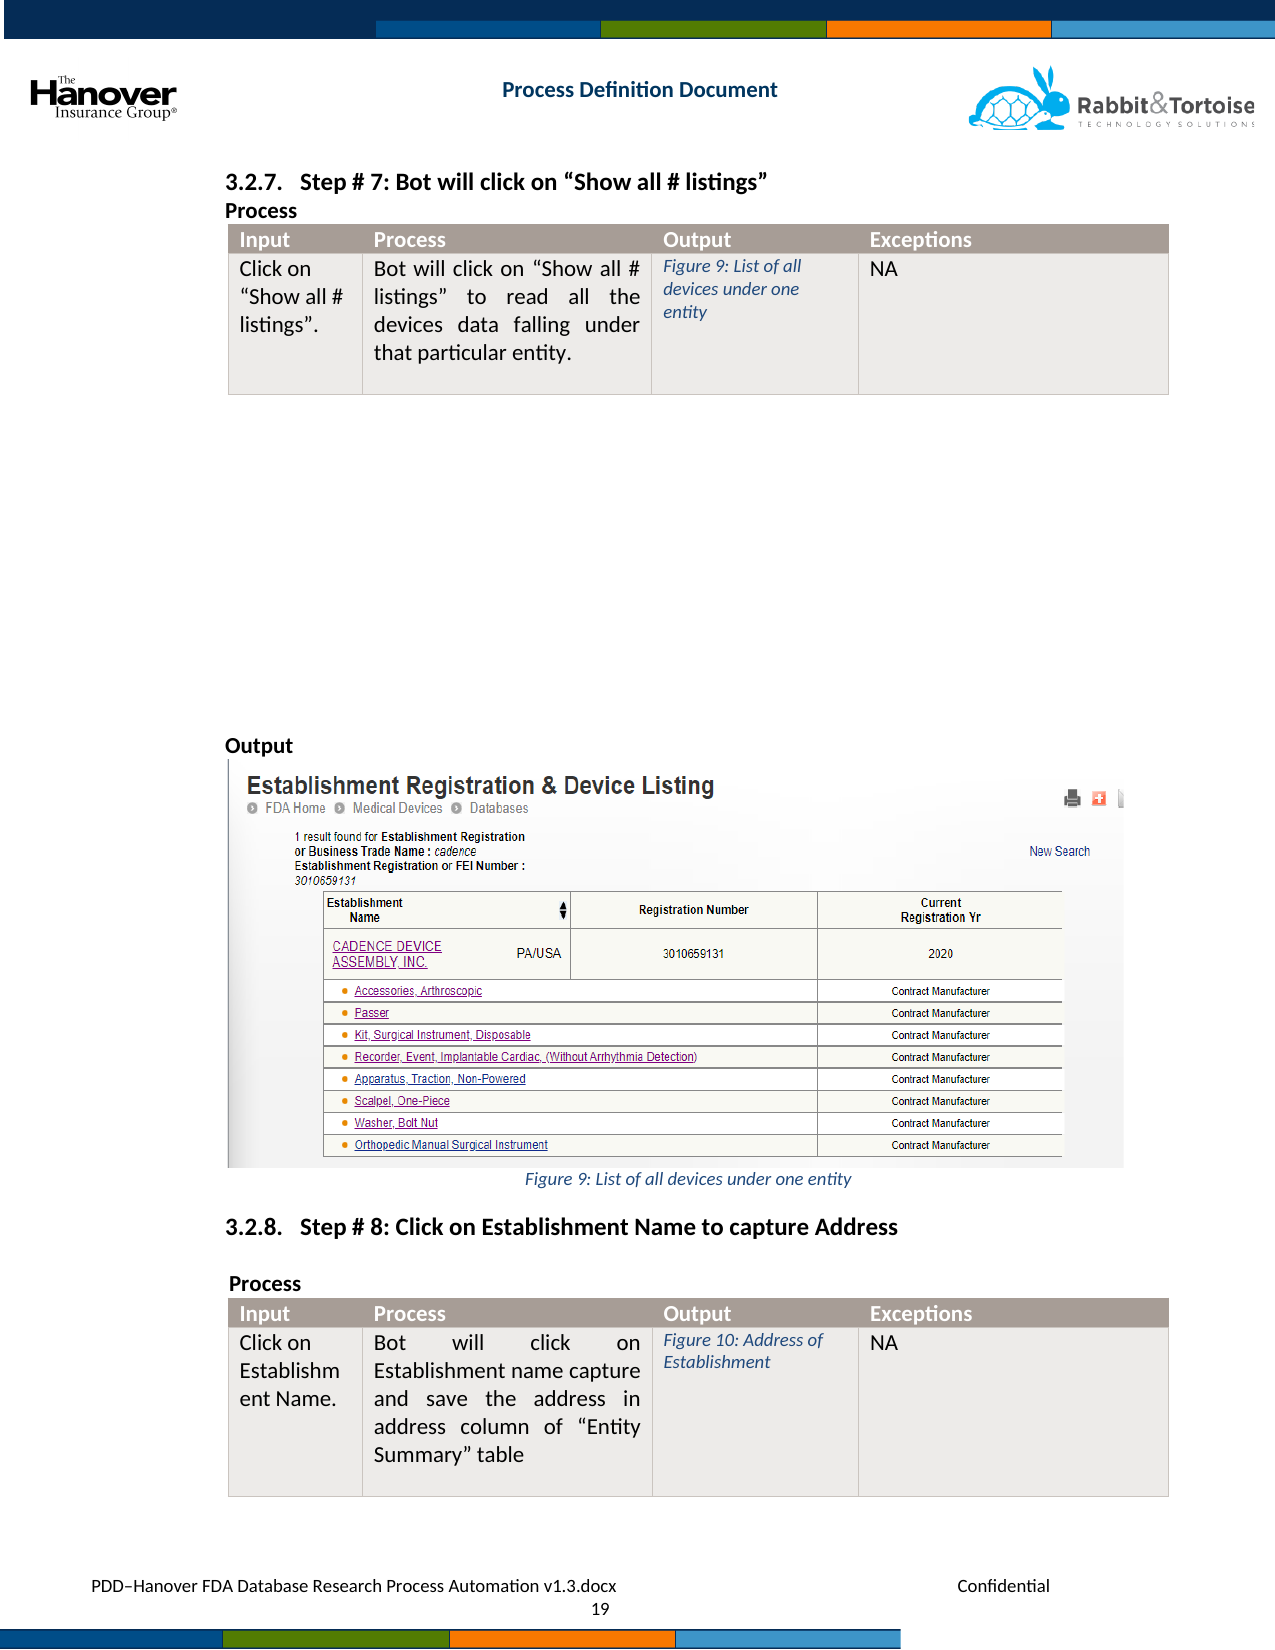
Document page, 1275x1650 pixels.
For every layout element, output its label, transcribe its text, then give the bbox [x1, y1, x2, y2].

table_cell NA [859, 1328, 1168, 1496]
table_header Input [229, 225, 362, 253]
picture [227, 759, 1124, 1168]
table_header Exceptions [859, 1299, 1168, 1327]
picture [29, 57, 178, 140]
table_cell Figure 10: Address of Establishment [653, 1328, 858, 1496]
picture [968, 65, 1255, 130]
table_header Output [653, 1299, 858, 1327]
picture [4, 0, 1275, 39]
list Process [225, 196, 1125, 224]
picture [0, 1629, 901, 1649]
table_header Process [363, 225, 651, 253]
subtitle Step # 8: Click on Establishment Name to capture Address [225, 1211, 1125, 1242]
table_header Process [363, 1299, 652, 1327]
table_header Exceptions [859, 225, 1168, 253]
text Figure 9: List of all devices under one entity [450, 1167, 1125, 1190]
subtitle Step # 7: Bot will click on “Show all # listings” [225, 166, 1125, 196]
table_header Input [229, 1299, 362, 1327]
text Process [187, 1269, 1125, 1298]
table_cell NA [859, 254, 1168, 394]
table_cell Figure 9: List of all devices under one entity [652, 254, 858, 394]
table_cell Bot will click on Establishment name capture and save the address in address column of “Entity Summary” table [363, 1328, 652, 1496]
table_cell Bot will click on “Show all # listings” to read all the devices data falling under that particular entity. [363, 254, 651, 394]
text Output [150, 732, 1125, 760]
table_cell Click on “Show all # listings”. [229, 254, 362, 394]
table_cell Click on Establishment Name. [229, 1328, 362, 1496]
table_header Output [652, 225, 858, 253]
